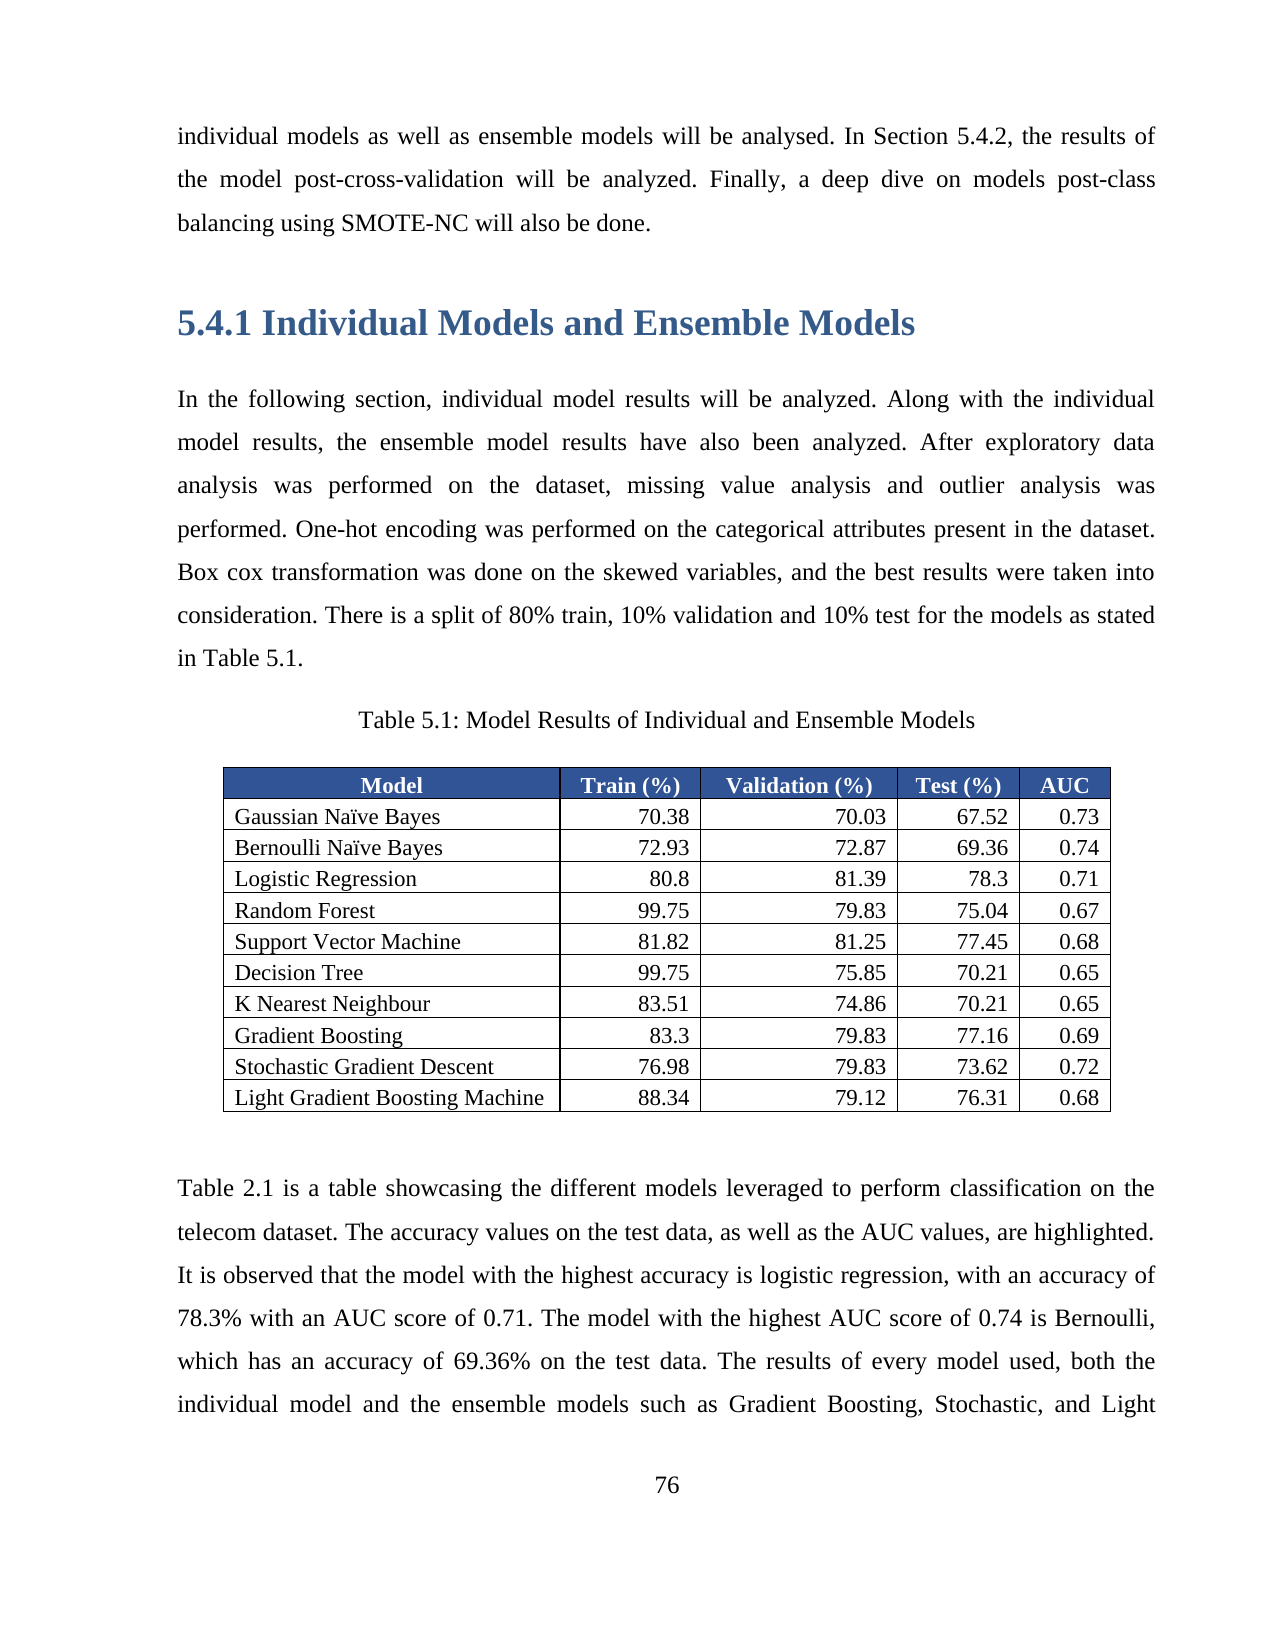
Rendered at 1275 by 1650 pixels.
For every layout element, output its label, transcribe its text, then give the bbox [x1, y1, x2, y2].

table_cell 75.04 [898, 893, 1019, 923]
table_cell 0.68 [1020, 1080, 1110, 1111]
table_cell 0.69 [1020, 1018, 1110, 1048]
table_cell 0.73 [1020, 799, 1110, 829]
table_cell 0.68 [1020, 924, 1110, 954]
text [177, 121, 1156, 236]
text Table 5.1: Model Results of Individual and Ensemble Models [177, 705, 1156, 734]
table_cell 70.21 [898, 955, 1019, 986]
table_header Model [224, 768, 559, 798]
table_cell 81.25 [701, 924, 897, 954]
table_cell 79.83 [701, 1018, 897, 1048]
text In the following section, individual model results will be analyzed. Along with the individual model results, the ensemble model results have also been analyzed. After exploratory data analysis was performed on the dataset, missing value analysis and outlier analysis was performed. One-hot encoding was performed on the categorical attributes present in the dataset. Box cox transformation was done on the skewed variables, and the best results were taken into consideration. There is a split of 80% train, 10% validation and 10% test for the models as stated in Table 5.1. [177, 384, 1156, 672]
table_cell Gradient Boosting [224, 1018, 559, 1048]
table_cell 81.39 [701, 862, 897, 892]
table_cell 69.36 [898, 830, 1019, 861]
table_cell 99.75 [561, 955, 700, 986]
table_cell 70.38 [561, 799, 700, 829]
table_header Validation (%) [701, 768, 897, 798]
table_cell 0.65 [1020, 955, 1110, 986]
table_cell Decision Tree [224, 955, 559, 986]
table_cell 78.3 [898, 862, 1019, 892]
table_cell 67.52 [898, 799, 1019, 829]
table_cell 74.86 [701, 987, 897, 1017]
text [177, 1130, 1156, 1418]
subtitle 5.4.1 Individual Models and Ensemble Models [177, 301, 1156, 344]
table_cell 70.21 [898, 987, 1019, 1017]
table_cell Stochastic Gradient Descent [224, 1049, 559, 1079]
table_cell K Nearest Neighbour [224, 987, 559, 1017]
table_cell 76.31 [898, 1080, 1019, 1111]
table_cell 75.85 [701, 955, 897, 986]
table_cell 79.12 [701, 1080, 897, 1111]
table_cell 72.93 [561, 830, 700, 861]
table_cell 0.71 [1020, 862, 1110, 892]
table_cell 0.65 [1020, 987, 1110, 1017]
table_cell Bernoulli Naïve Bayes [224, 830, 559, 861]
table_header AUC [1020, 768, 1110, 798]
table_cell 80.8 [561, 862, 700, 892]
table_cell Support Vector Machine [224, 924, 559, 954]
table_cell Light Gradient Boosting Machine [224, 1080, 559, 1111]
table_cell 83.3 [561, 1018, 700, 1048]
table_cell 99.75 [561, 893, 700, 923]
table_cell 79.83 [701, 1049, 897, 1079]
table_cell 77.16 [898, 1018, 1019, 1048]
table_cell 0.74 [1020, 830, 1110, 861]
table_cell 76.98 [561, 1049, 700, 1079]
table_header Train (%) [561, 768, 700, 798]
table_cell 72.87 [701, 830, 897, 861]
table_cell Logistic Regression [224, 862, 559, 892]
table_cell 77.45 [898, 924, 1019, 954]
table_cell 0.67 [1020, 893, 1110, 923]
table_header Test (%) [898, 768, 1019, 798]
table_cell 88.34 [561, 1080, 700, 1111]
table_cell 0.72 [1020, 1049, 1110, 1079]
table_cell 81.82 [561, 924, 700, 954]
table_cell 83.51 [561, 987, 700, 1017]
table_cell 79.83 [701, 893, 897, 923]
table_cell 73.62 [898, 1049, 1019, 1079]
table_cell 70.03 [701, 799, 897, 829]
table_cell Random Forest [224, 893, 559, 923]
table_cell Gaussian Naïve Bayes [224, 799, 559, 829]
